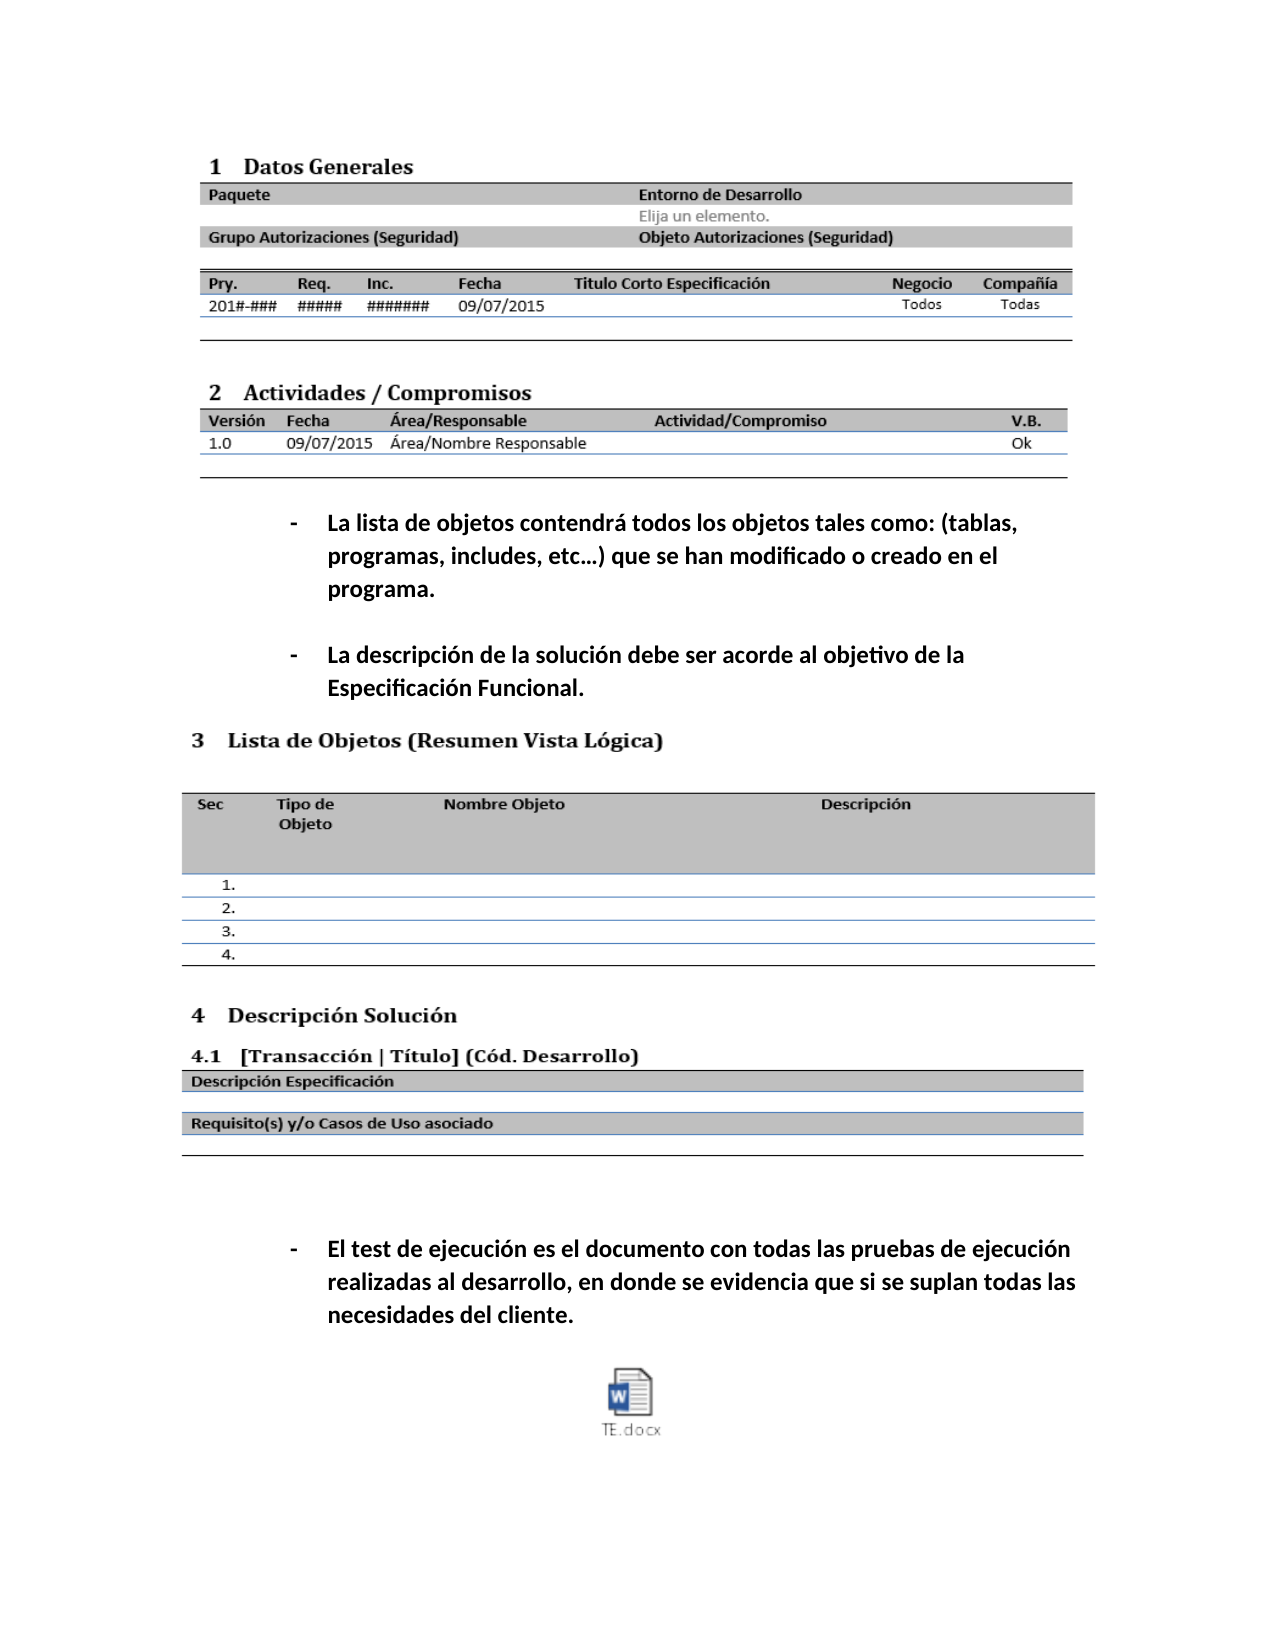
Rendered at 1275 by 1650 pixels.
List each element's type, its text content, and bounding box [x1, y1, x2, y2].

list La descripción de la solución debe ser acorde al objetivo de la Especificación Funcional. [290, 639, 1098, 702]
list El test de ejecución es el documento con todas las pruebas de ejecución realizadas al desarrollo, en donde se evidencia que si se suplan todas las necesidades del cliente. [290, 1233, 1098, 1330]
picture [177, 147, 1086, 489]
list La lista de objetos contendrá todos los objetos tales como: (tablas, programas, includes, etc…) que se han modificado o creado en el programa. [290, 507, 1098, 603]
picture [177, 721, 1098, 1165]
